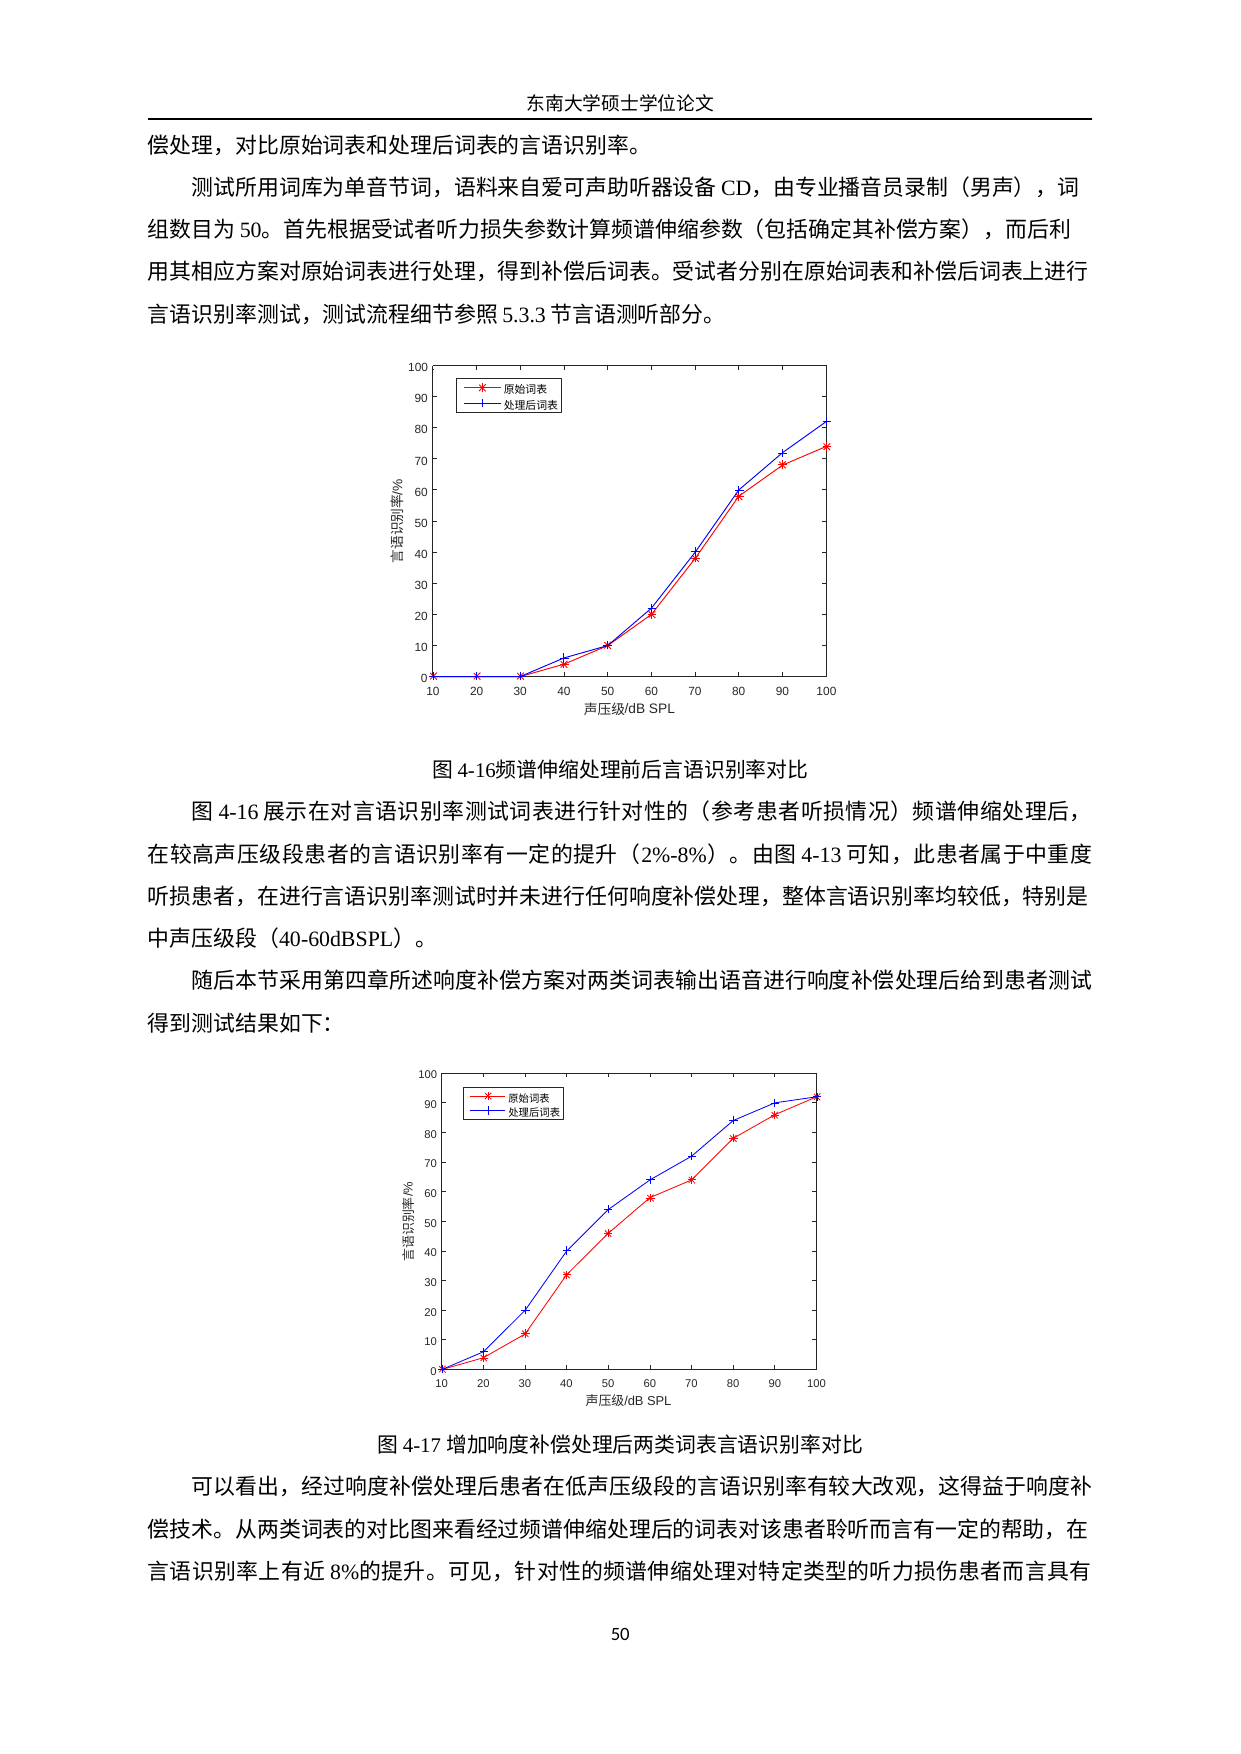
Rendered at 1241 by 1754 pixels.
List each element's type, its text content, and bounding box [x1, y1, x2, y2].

text 图4-17 增加响度补偿处理后两类词表言语识别率对比 [148, 1427, 1092, 1461]
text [148, 126, 1092, 160]
text 随后本节采用第四章所述响度补偿方案对两类词表输出语音进行响度补偿处理后给到患者测试，得到测试结果如下： [148, 962, 1092, 1038]
text 图4-16频谱伸缩处理前后言语识别率对比 [148, 752, 1092, 786]
text 图4-16展示在对言语识别率测试词表进行针对性的（参考患者听损情况）频谱伸缩处理后，在较高声压级段患者的言语识别率有一定的提升（2%-8%）。由图4-13可知，此患者属于中重度听损患者，在进行言语识别率测试时并未进行任何响度补偿处理，整体言语识别率均较低，特别是中声压级段（40-60dBSPL）。 [148, 793, 1092, 954]
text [148, 1468, 1092, 1587]
text 测试所用词库为单音节词，语料来自爱可声助听器设备CD，由专业播音员录制（男声），词组数目为50。首先根据受试者听力损失参数计算频谱伸缩参数（包括确定其补偿方案），而后利用其相应方案对原始词表进行处理，得到补偿后词表。受试者分别在原始词表和补偿后词表上进行言语识别率测试，测试流程细节参照5.3.3节言语测听部分。 [148, 168, 1092, 329]
